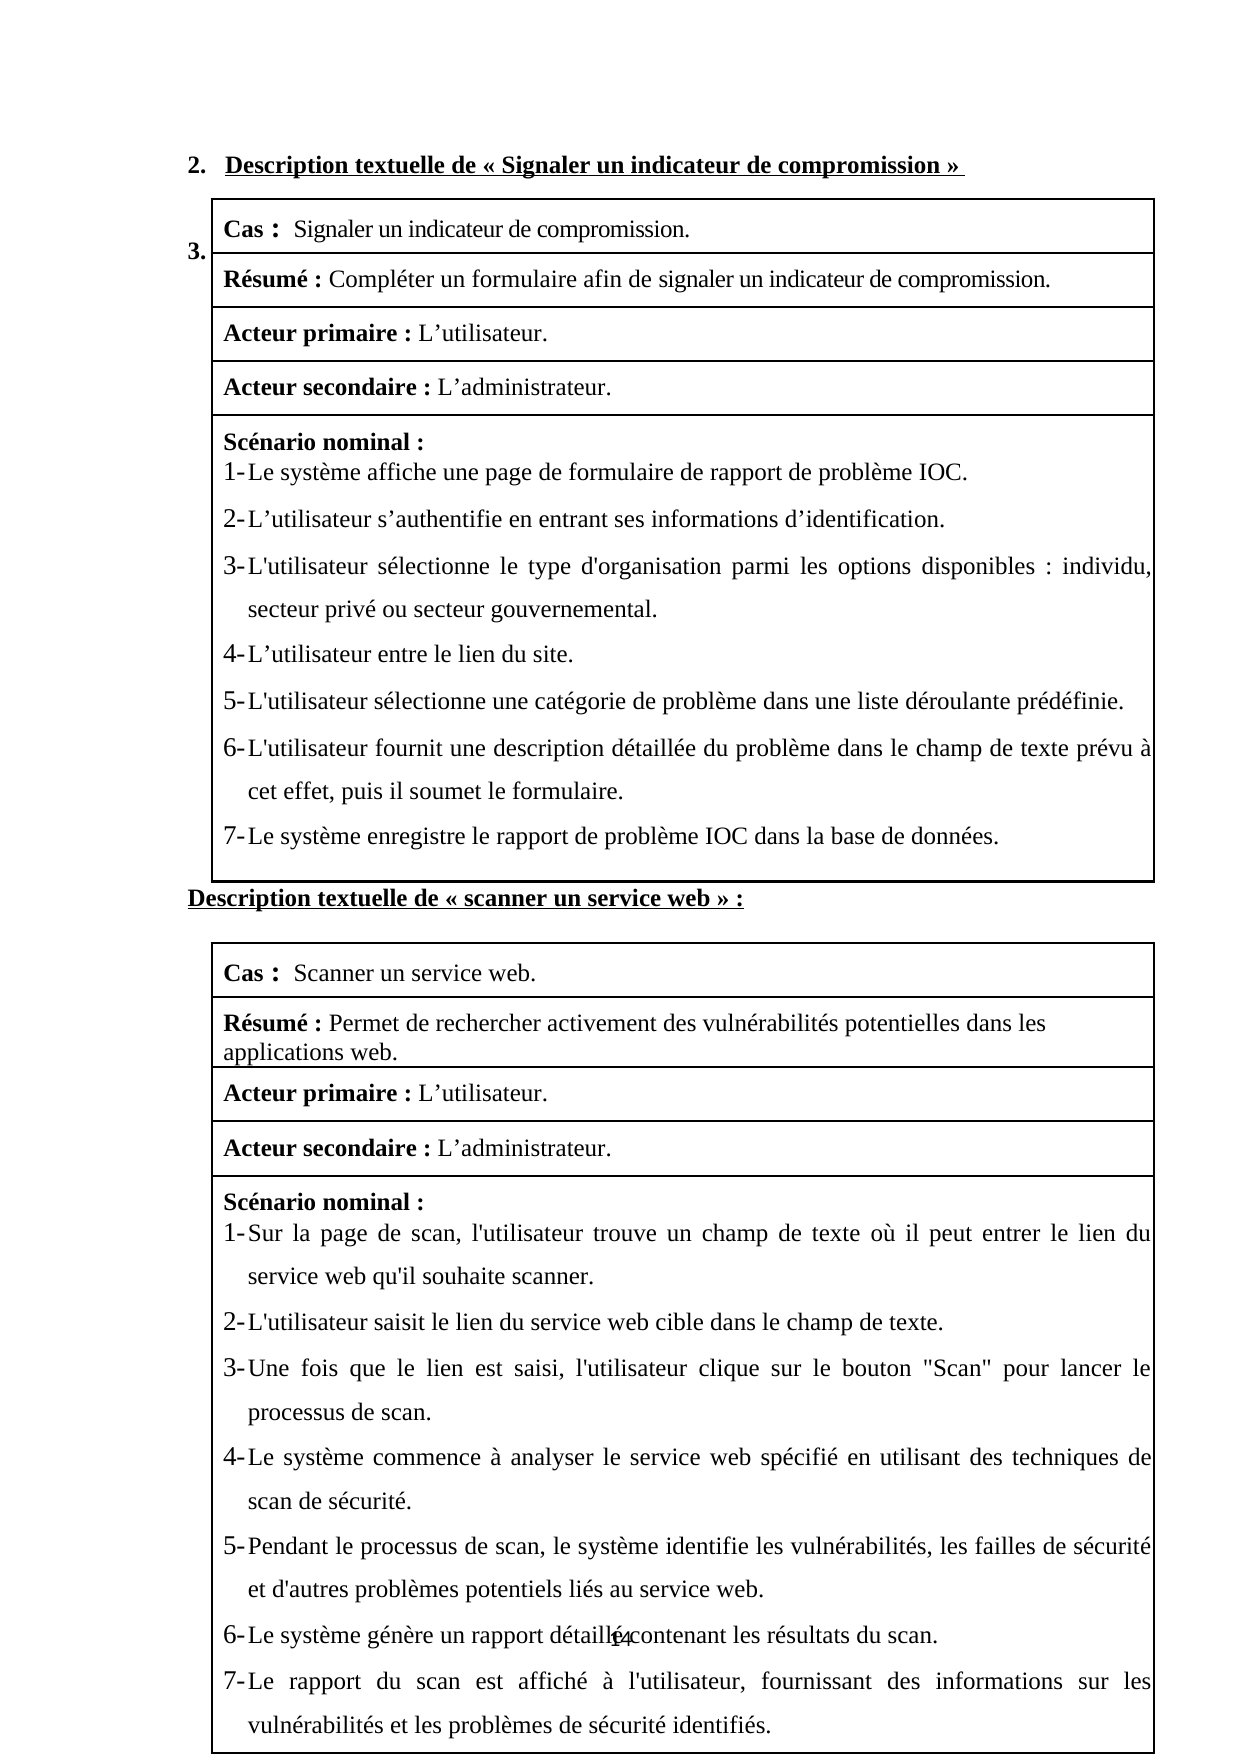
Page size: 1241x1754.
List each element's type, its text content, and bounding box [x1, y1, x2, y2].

table_cell Acteur primaire : L’utilisateur. [213, 1068, 1153, 1120]
list Description textuelle de « Signaler un indicateur de compromission » [187, 150, 1090, 179]
table_cell Acteur secondaire : L’administrateur. [213, 1122, 1153, 1174]
table_cell Résumé : Compléter un formulaire afin de signaler un indicateur de compromission. [213, 254, 1153, 306]
table_cell Scénario nominal : Le système affiche une page de formulaire de rapport de problème IOC. L’utilisateur s’authentifie en entrant ses informations d’identification. L'utilisateur sélectionne le type d'organisation parmi les options disponibles : individu, secteur privé ou secteur gouvernemental. L’utilisateur entre le lien du site. L'utilisateur sélectionne une catégorie de problème dans une liste déroulante prédéfinie. L'utilisateur fournit une description détaillée du problème dans le champ de texte prévu à cet effet, puis il soumet le formulaire. Le système enregistre le rapport de problème IOC dans la base de données. [213, 416, 1153, 880]
table_cell Acteur secondaire : L’administrateur. [213, 362, 1153, 414]
table_header Cas : Signaler un indicateur de compromission. [213, 200, 1153, 252]
table_cell Résumé : Permet de rechercher activement des vulnérabilités potentielles dans les applications web. [213, 998, 1153, 1066]
table_cell Acteur primaire : L’utilisateur. [213, 308, 1153, 360]
list Description textuelle de « scanner un service web » : [187, 236, 1090, 912]
table_header Cas : Scanner un service web. [213, 944, 1153, 996]
table_cell Scénario nominal : Sur la page de scan, l'utilisateur trouve un champ de texte où il peut entrer le lien du service web qu'il souhaite scanner. L'utilisateur saisit le lien du service web cible dans le champ de texte. Une fois que le lien est saisi, l'utilisateur clique sur le bouton "Scan" pour lancer le processus de scan. Le système commence à analyser le service web spécifié en utilisant des techniques de scan de sécurité. Pendant le processus de scan, le système identifie les vulnérabilités, les failles de sécurité et d'autres problèmes potentiels liés au service web. Le système génère un rapport détaillé contenant les résultats du scan. Le rapport du scan est affiché à l'utilisateur, fournissant des informations sur les vulnérabilités et les problèmes de sécurité identifiés. [213, 1177, 1153, 1752]
